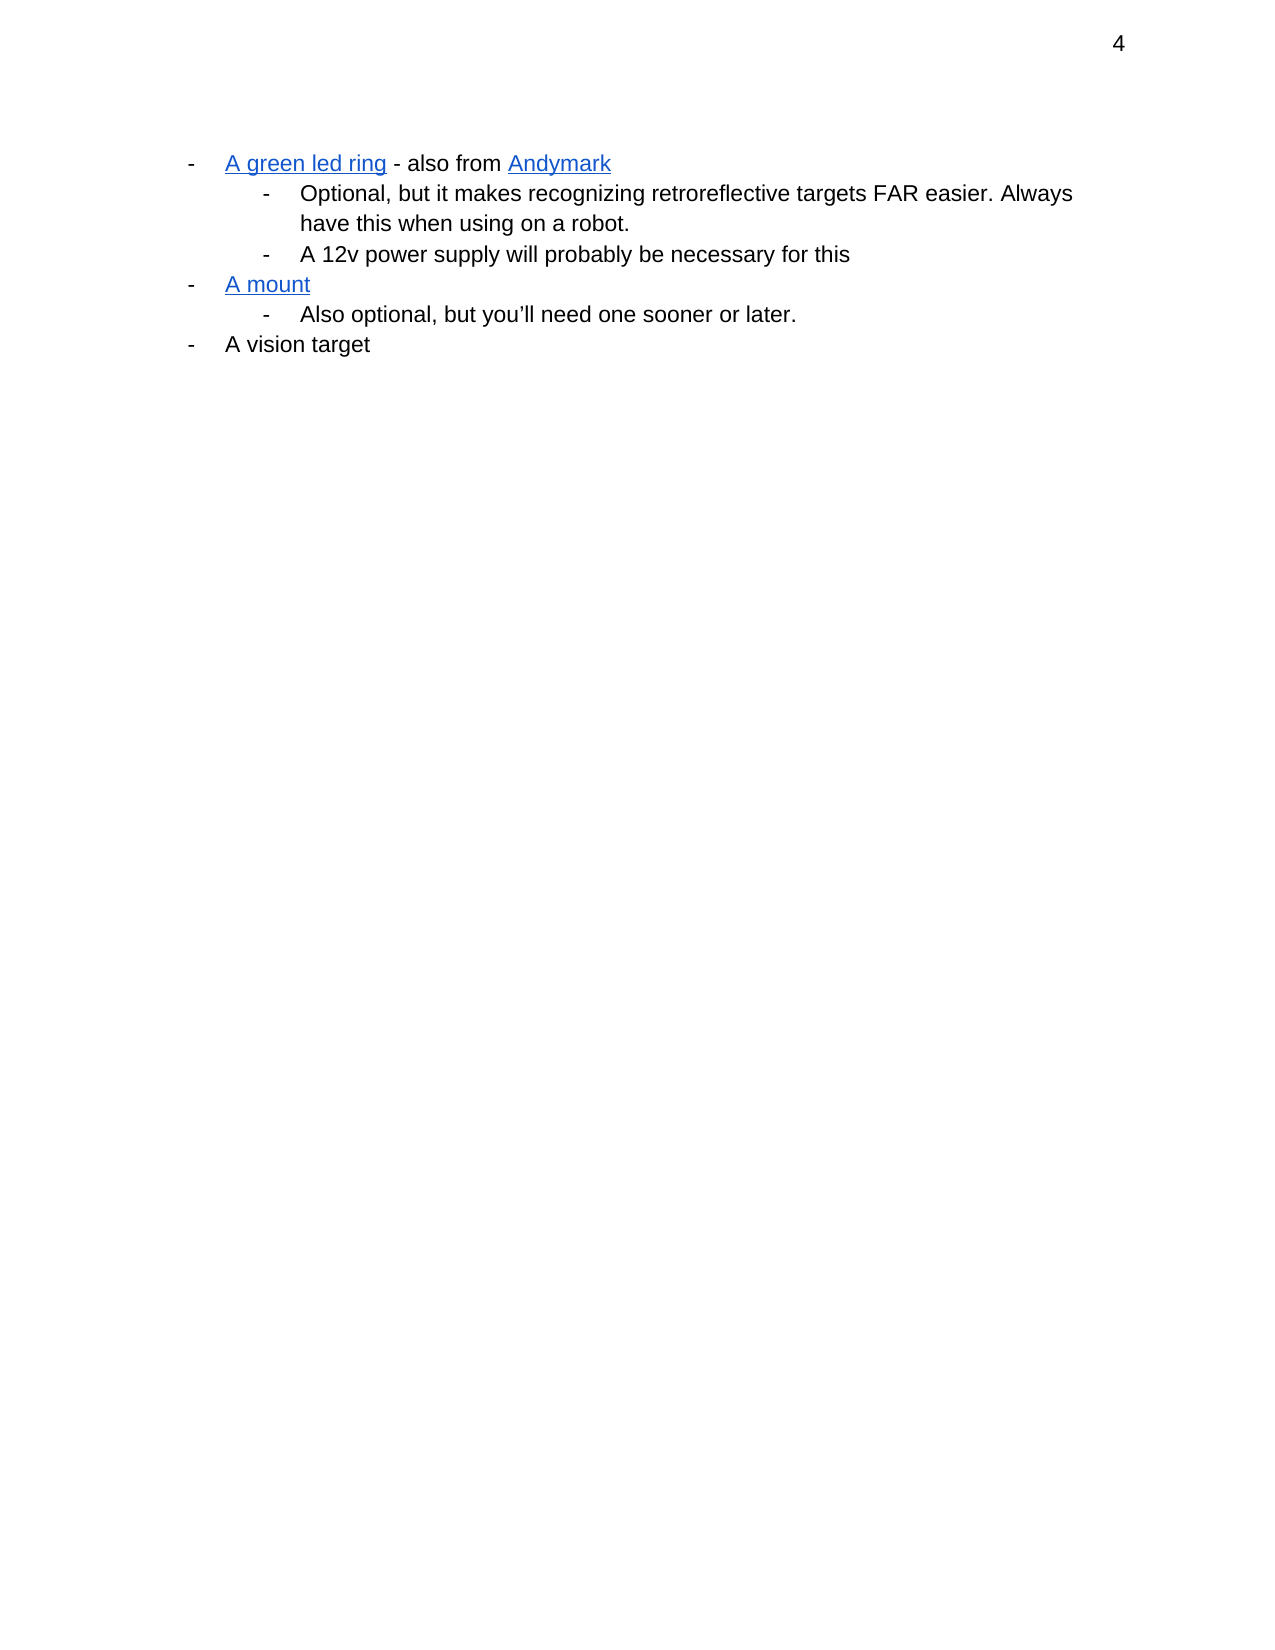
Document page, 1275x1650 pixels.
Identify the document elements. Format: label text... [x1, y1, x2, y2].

list A mount [187, 271, 1125, 297]
list A 12v power supply will probably be necessary for this [262, 241, 1125, 267]
list A vision target [187, 331, 1125, 358]
list A green led ring - also from Andymark [187, 150, 1125, 176]
list Optional, but it makes recognizing retroreflective targets FAR easier. Always have this when using on a robot. [262, 180, 1125, 237]
list Also optional, but you’ll need one sooner or later. [262, 301, 1125, 327]
